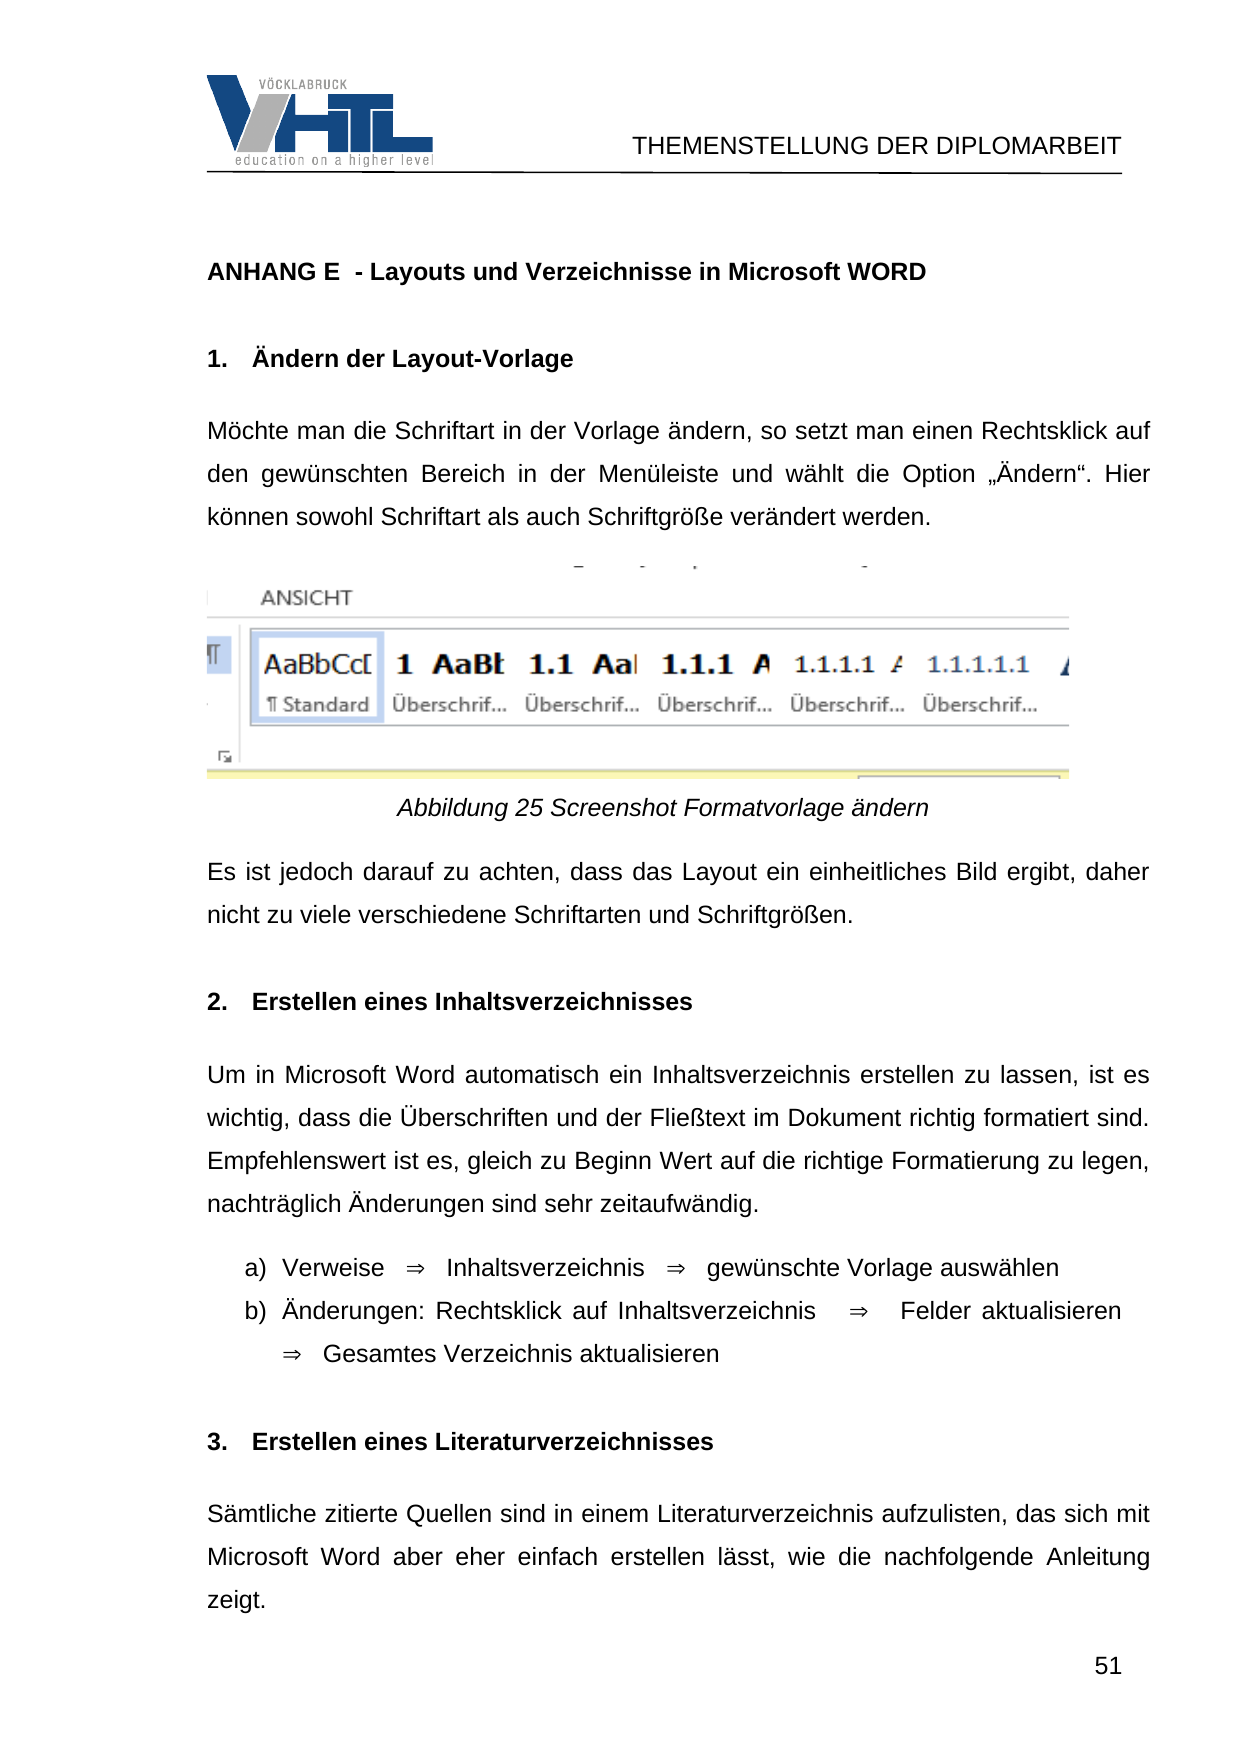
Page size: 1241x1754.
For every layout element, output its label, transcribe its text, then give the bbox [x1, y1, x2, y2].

subtitle Erstellen eines Literaturverzeichnisses [207, 1426, 1122, 1455]
text Möchte man die Schriftart in der Vorlage ändern, so setzt man einen Rechtsklick auf den gewünschten Bereich in der Menüleiste und wählt die Option „Ändern“. Hier können sowohl Schriftart als auch Schriftgröße verändert werden. [207, 416, 1152, 531]
picture [206, 75, 433, 167]
subtitle - Layouts und Verzeichnisse in Microsoft WORD [207, 257, 1122, 286]
text Es ist jedoch darauf zu achten, dass das Layout ein einheitliches Bild ergibt, daher nicht zu viele verschiedene Schriftarten und Schriftgrößen. [207, 857, 1152, 929]
text Sämtliche zitierte Quellen sind in einem Literaturverzeichnis aufzulisten, das sich mit Microsoft Word aber eher einfach erstellen lässt, wie die nachfolgende Anleitung zeigt. [207, 1499, 1152, 1614]
list Verweise Inhaltsverzeichnis gewünschte Vorlage auswählen [244, 1253, 1122, 1282]
list Änderungen: Rechtsklick auf Inhaltsverzeichnis Felder aktualisieren Gesamtes Verzeichnis aktualisieren [244, 1296, 1122, 1368]
subtitle Ändern der Layout-Vorlage [207, 344, 1122, 372]
text Um in Microsoft Word automatisch ein Inhaltsverzeichnis erstellen zu lassen, ist es wichtig, dass die Überschriften und der Fließtext im Dokument richtig formatiert sind. Empfehlenswert ist es, gleich zu Beginn Wert auf die richtige Formatierung zu legen, nachträglich Änderungen sind sehr zeitaufwändig. [207, 1060, 1152, 1218]
picture [206, 566, 1070, 779]
text Abbildung 25 Screenshot Formatvorlage ändern [207, 793, 1122, 822]
subtitle Erstellen eines Inhaltsverzeichnisses [207, 987, 1122, 1016]
